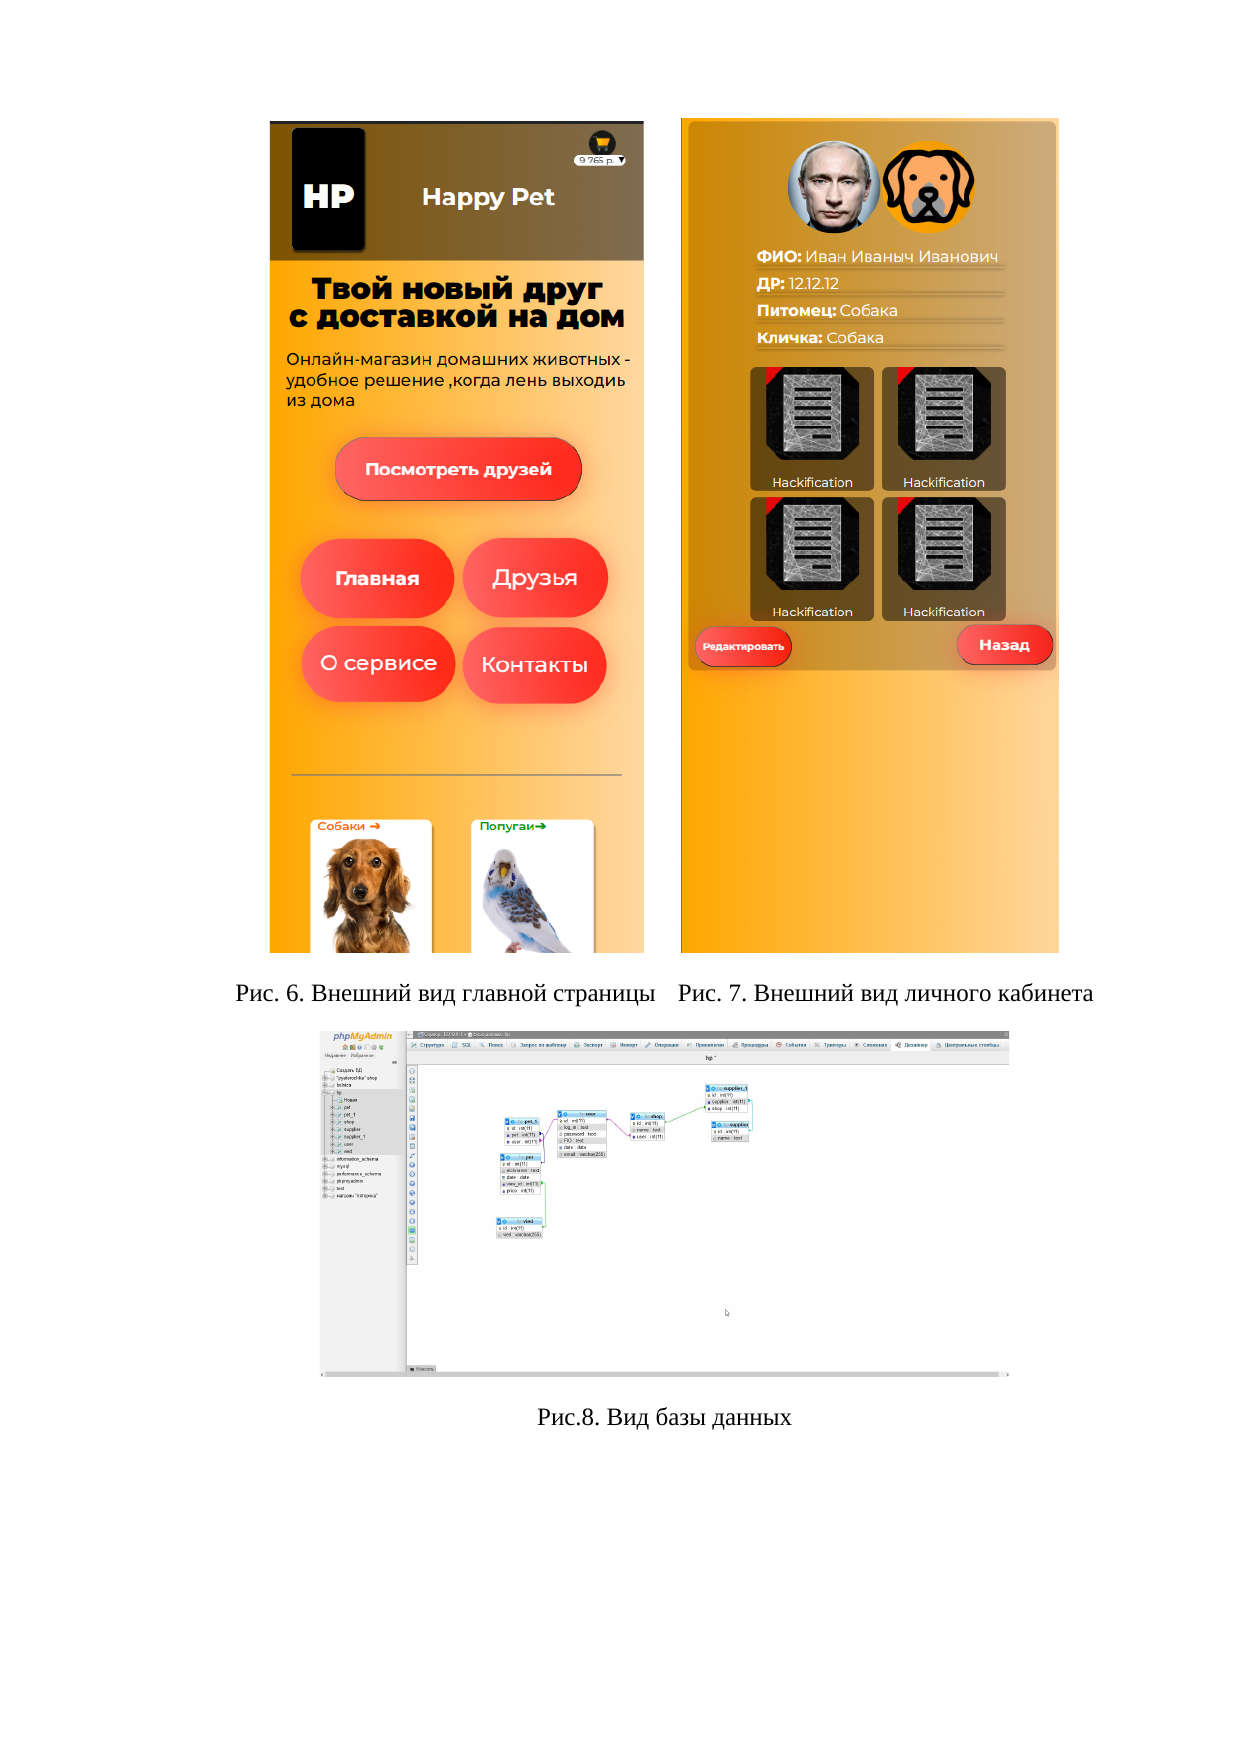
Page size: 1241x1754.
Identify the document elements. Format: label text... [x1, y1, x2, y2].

text Рис.8. Вид базы данных [177, 1402, 1152, 1430]
text Рис. 6. Внешний вид главной страницы Рис. 7. Внешний вид личного кабинета [177, 978, 1152, 1007]
